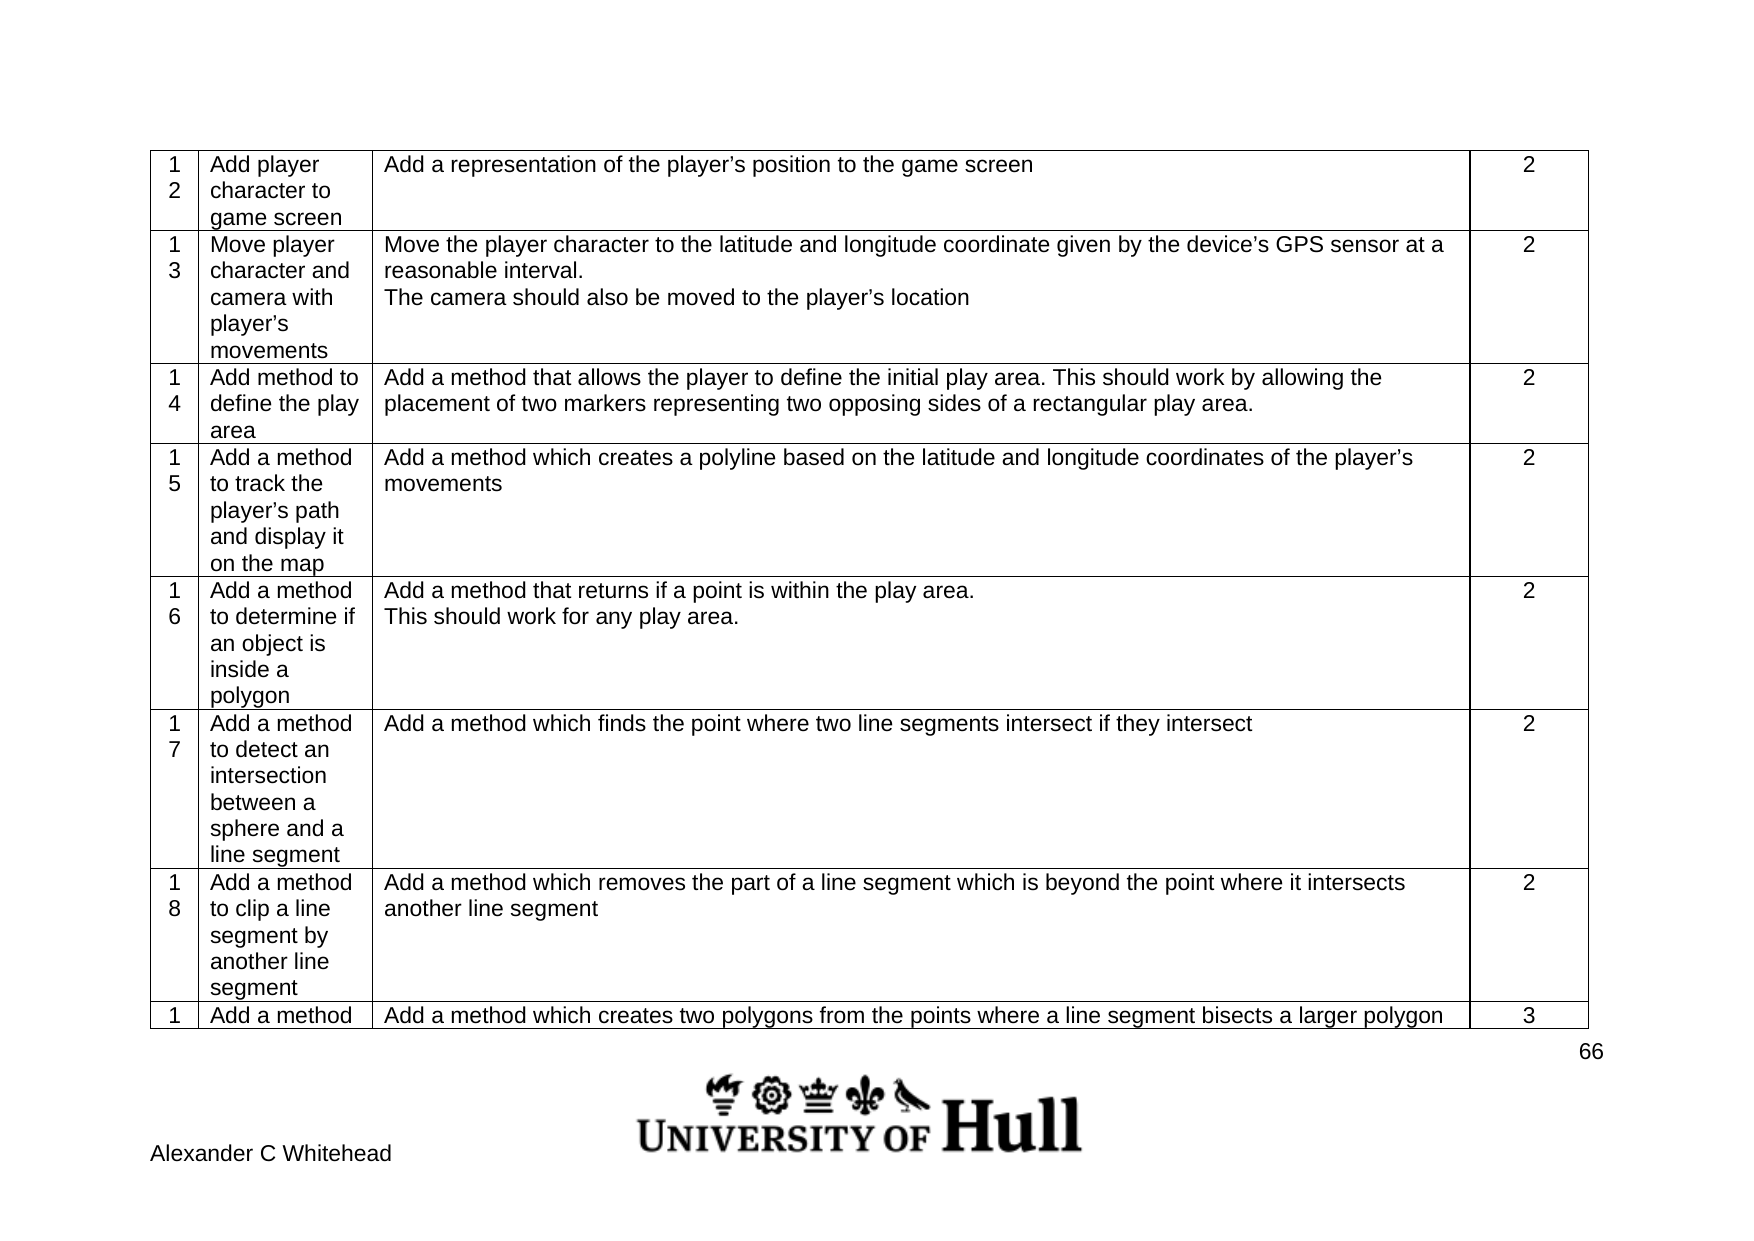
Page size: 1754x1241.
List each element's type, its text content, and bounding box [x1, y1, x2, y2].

table_cell Move player character and camera with player’s movements [199, 231, 372, 363]
table_cell 2 [1471, 364, 1588, 443]
table_cell 2 [1471, 577, 1588, 709]
table_cell 19 [151, 1002, 198, 1028]
table_cell Add a method to detect an intersection between a sphere and a line segment [199, 710, 372, 868]
picture [630, 1064, 1091, 1162]
table_cell Add a method that allows the player to define the initial play area. This should work by allowing the placement of two markers representing two opposing sides of a rectangular play area. [373, 364, 1469, 443]
table_cell 12 [151, 151, 198, 230]
table_cell Add a representation of the player’s position to the game screen [373, 151, 1469, 230]
table_cell Add a method which creates two polygons from the points where a line segment bisects a larger polygon [373, 1002, 1469, 1028]
table_cell Add a method to determine if an object is inside a polygon [199, 577, 372, 709]
table_cell Add a method to clip a line segment by another line segment [199, 869, 372, 1001]
table_cell Add method to define the play area [199, 364, 372, 443]
table_cell 2 [1471, 151, 1588, 230]
table_cell Add player character to game screen [199, 151, 372, 230]
table_cell Add a method which creates a polyline based on the latitude and longitude coordinates of the player’s movements [373, 444, 1469, 576]
table_cell Add a method which finds the point where two line segments intersect if they intersect [373, 710, 1469, 868]
table_cell 14 [151, 364, 198, 443]
table_cell Add a method that returns if a point is within the play area. This should work for any play area. [373, 577, 1469, 709]
table_cell 2 [1471, 710, 1588, 868]
table_cell 2 [1471, 231, 1588, 363]
table_cell Add a method to clip a polygon by a line segment [199, 1002, 372, 1028]
table_cell Move the player character to the latitude and longitude coordinate given by the device’s GPS sensor at a reasonable interval. The camera should also be moved to the player’s location [373, 231, 1469, 363]
table_cell 15 [151, 444, 198, 576]
table_cell 2 [1471, 869, 1588, 1001]
table_cell 2 [1471, 444, 1588, 576]
table_cell 3 [1471, 1002, 1588, 1028]
table_cell 17 [151, 710, 198, 868]
table_cell Add a method to track the player’s path and display it on the map [199, 444, 372, 576]
table_cell 18 [151, 869, 198, 1001]
table_cell Add a method which removes the part of a line segment which is beyond the point where it intersects another line segment [373, 869, 1469, 1001]
table_cell 16 [151, 577, 198, 709]
table_cell 13 [151, 231, 198, 363]
